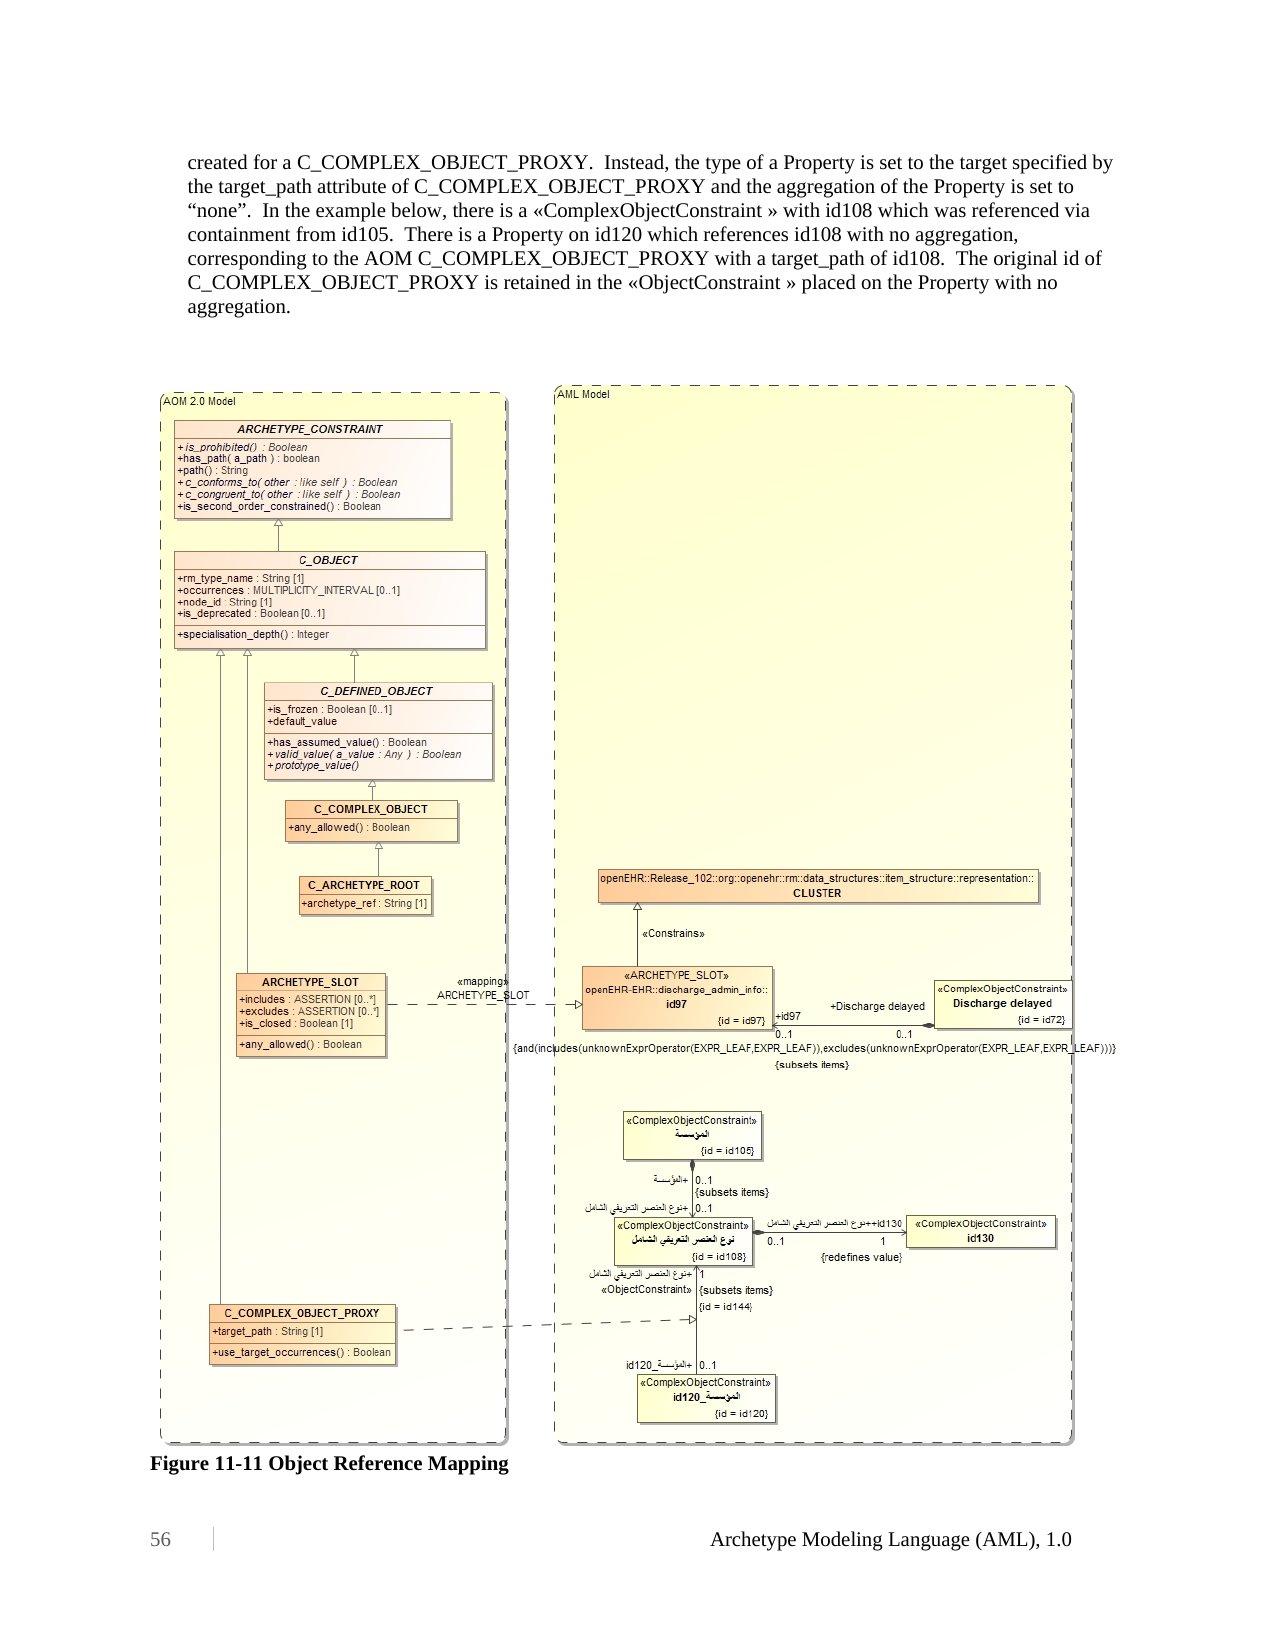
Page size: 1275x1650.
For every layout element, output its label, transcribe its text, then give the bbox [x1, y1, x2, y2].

picture [150, 375, 1125, 1452]
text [150, 150, 1125, 318]
text Figure 11-11 Object Reference Mapping [150, 1452, 1125, 1475]
